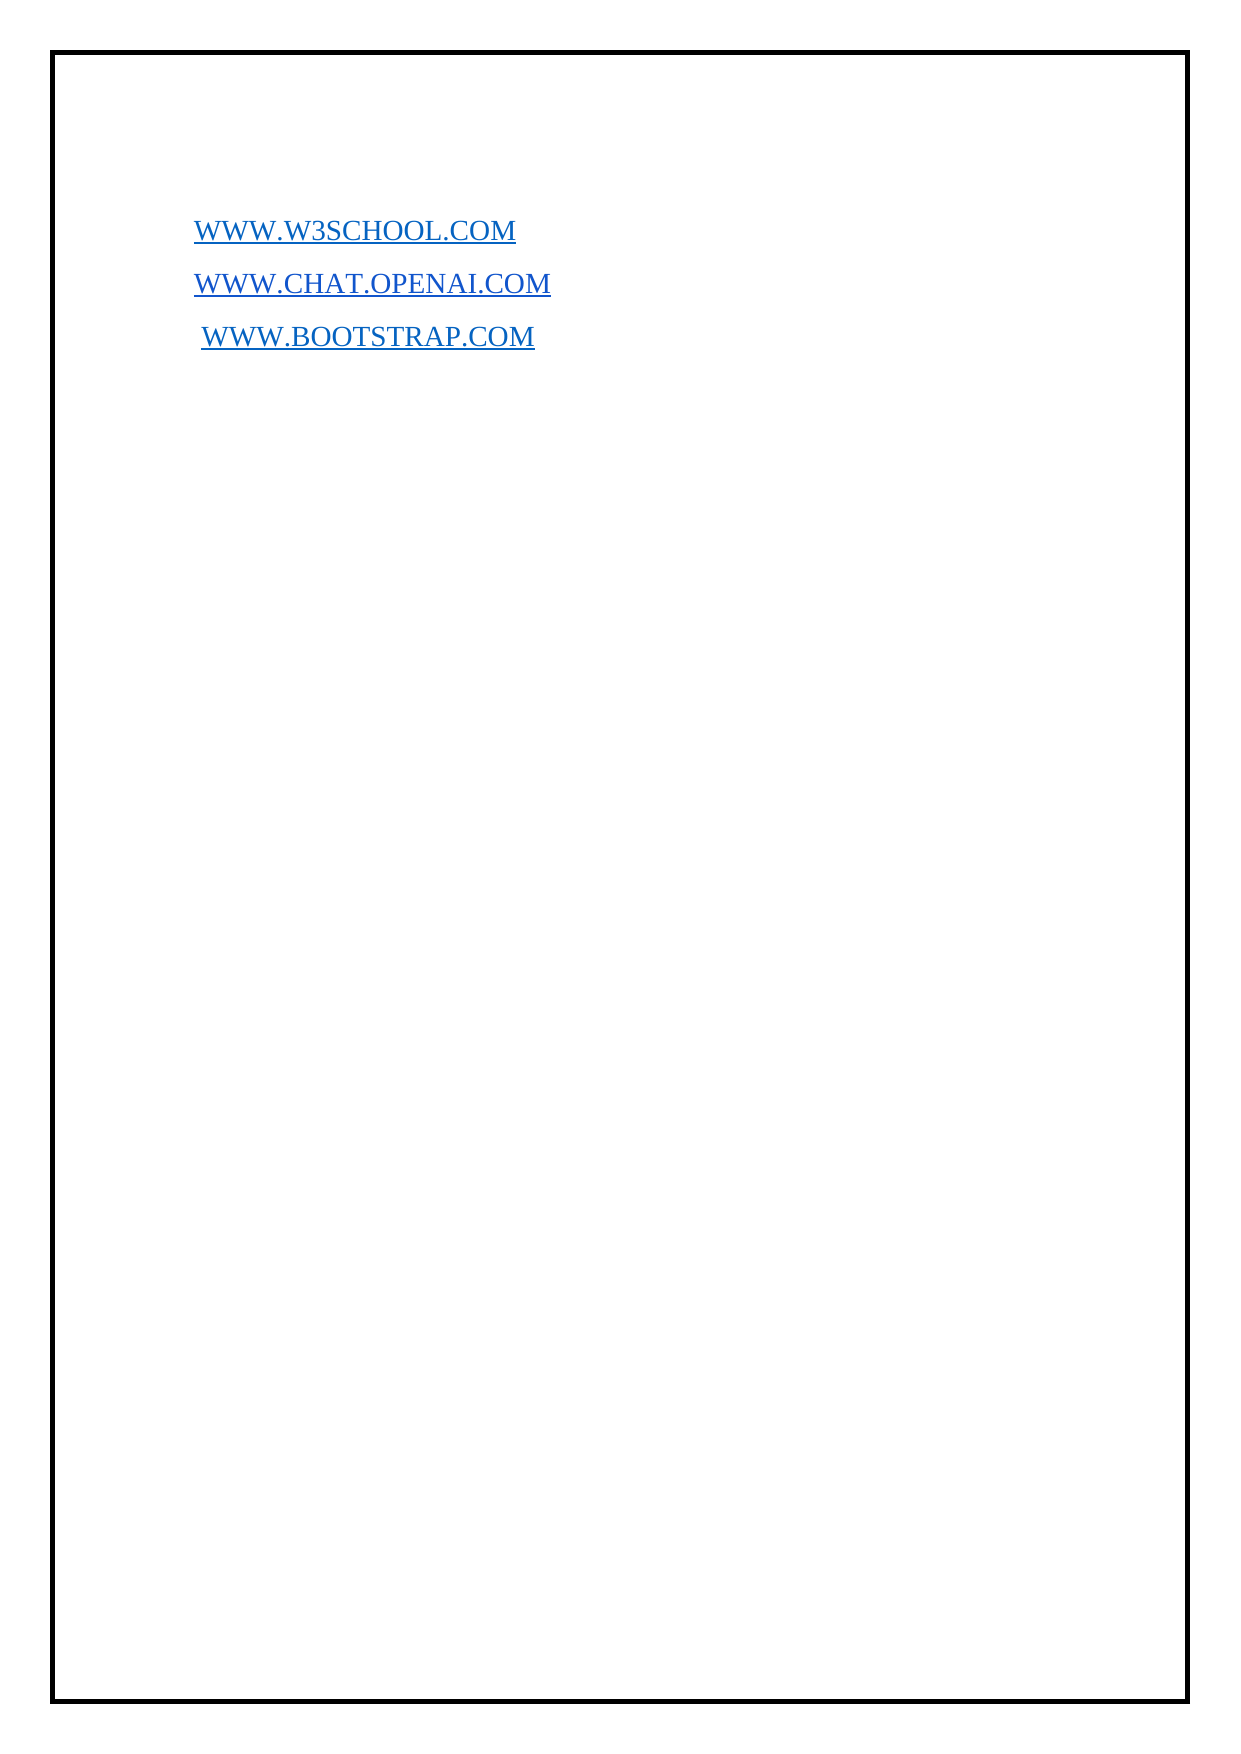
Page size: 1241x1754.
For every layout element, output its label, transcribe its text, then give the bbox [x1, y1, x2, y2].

text WWW.W3SCHOOL.COM [150, 213, 1090, 247]
text WWW.CHAT.OPENAI.COM [150, 266, 1090, 299]
text WWW.BOOTSTRAP.COM [150, 319, 1090, 352]
